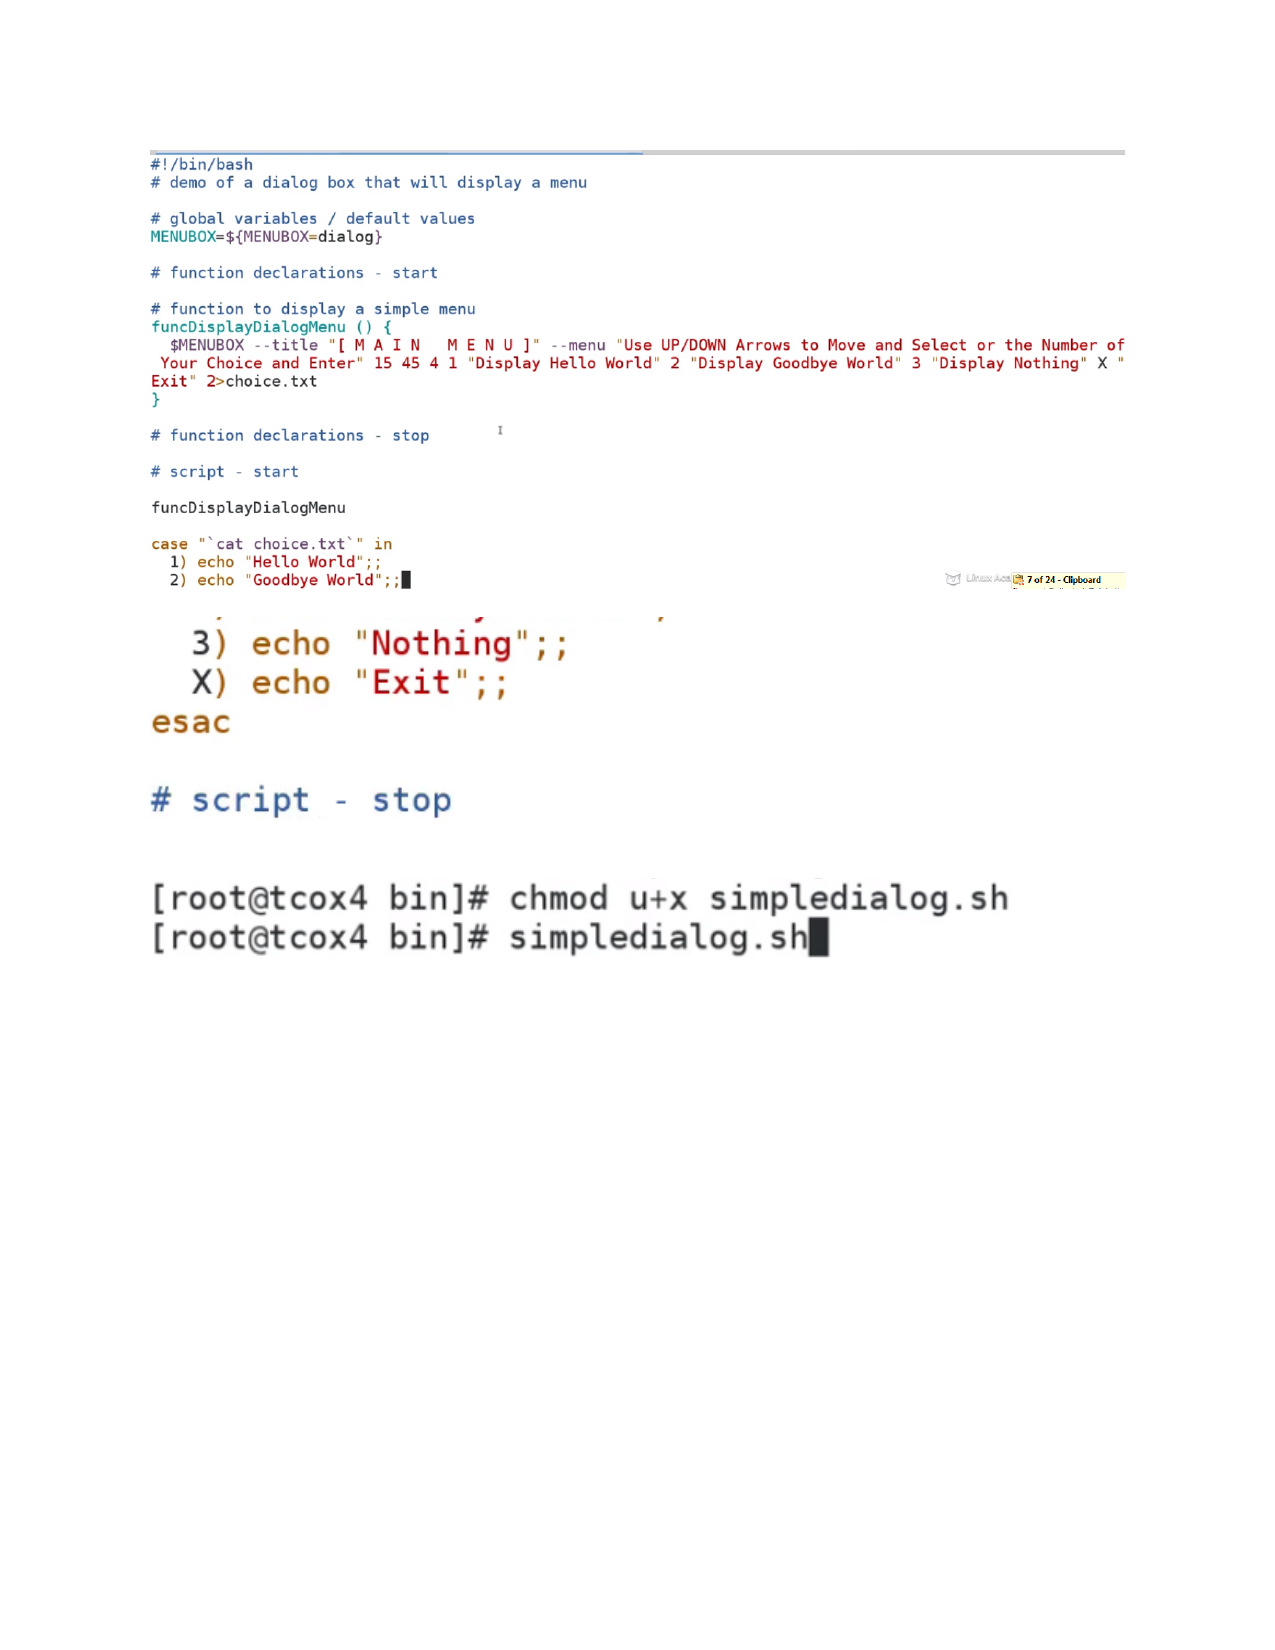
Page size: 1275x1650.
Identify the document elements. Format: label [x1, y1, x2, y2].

picture [150, 617, 664, 821]
picture [150, 150, 1125, 589]
picture [150, 878, 1054, 1014]
